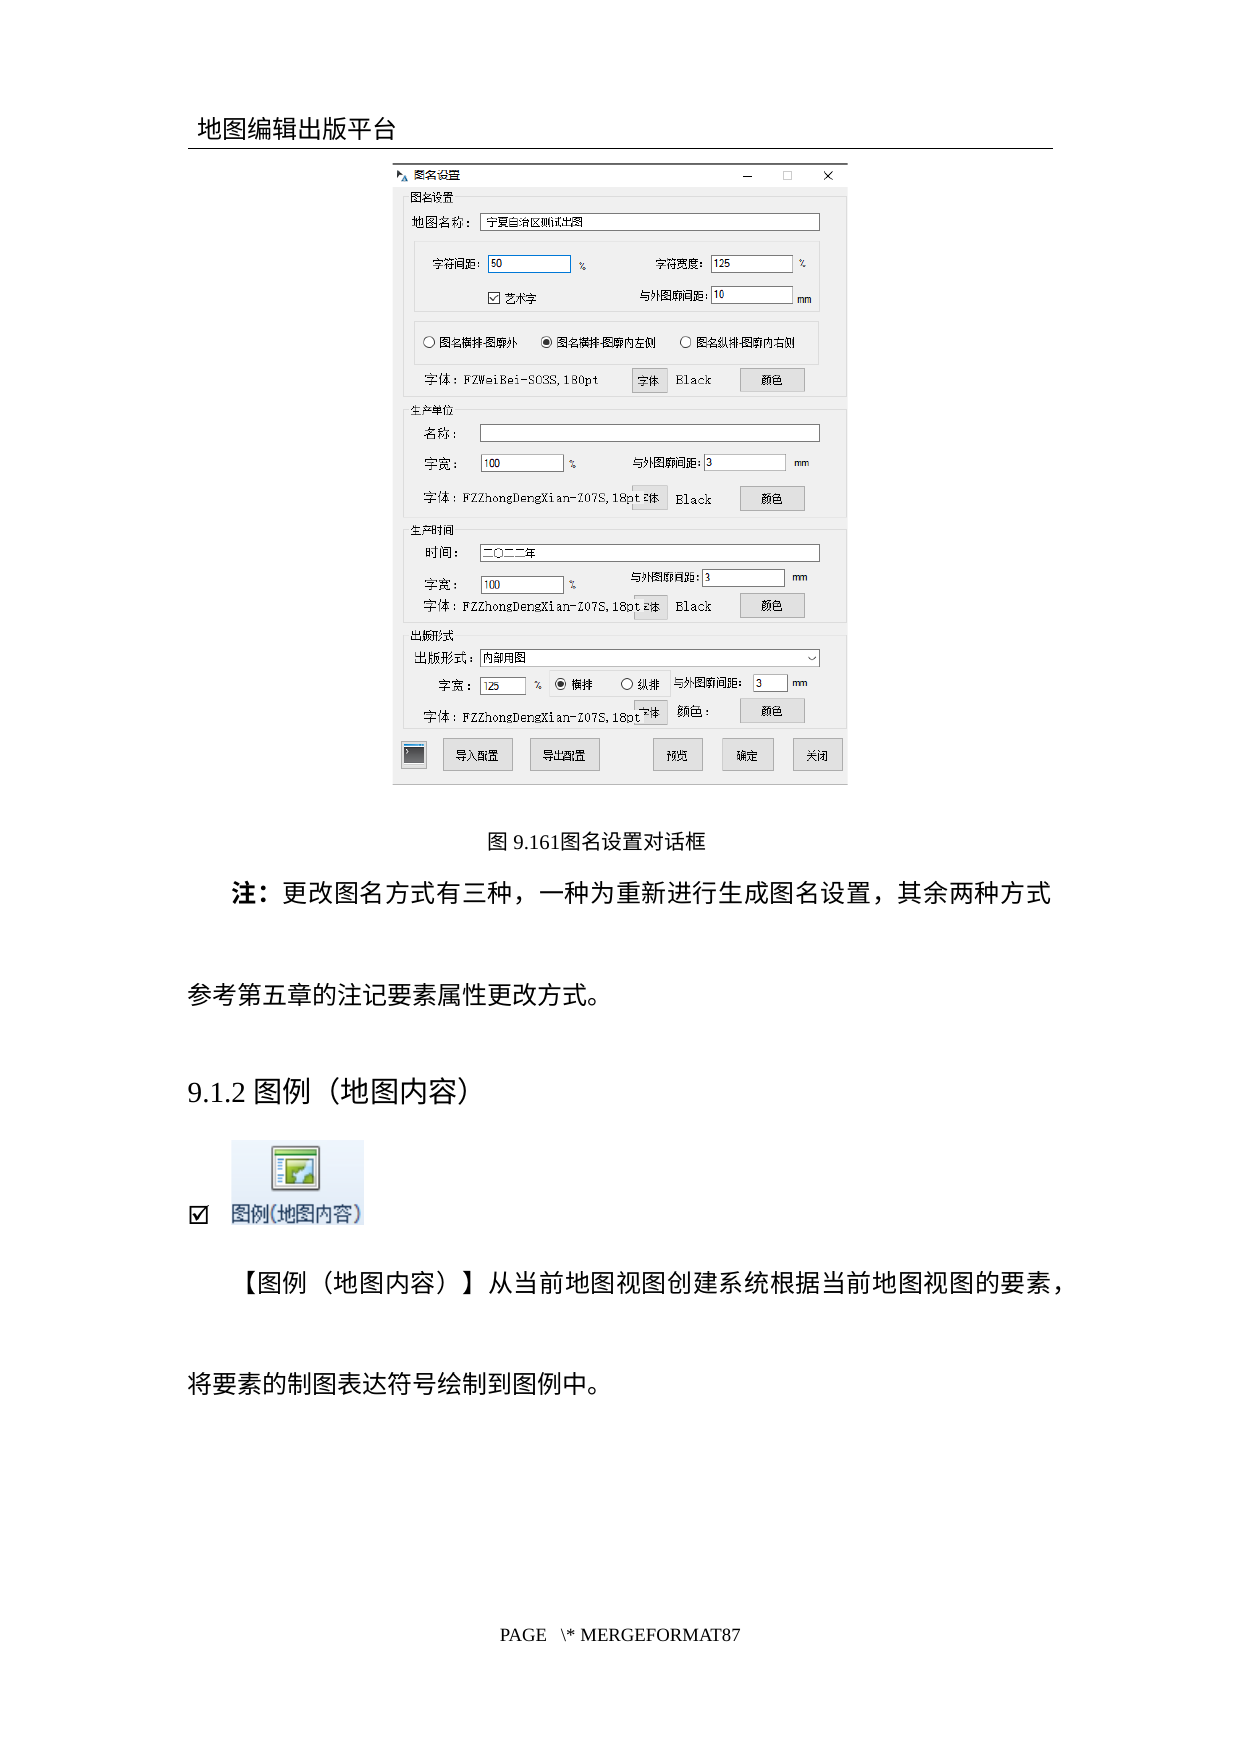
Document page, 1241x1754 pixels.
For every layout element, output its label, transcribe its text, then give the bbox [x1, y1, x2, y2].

subtitle 图例（地图内容） [187, 1056, 1053, 1124]
picture [231, 1140, 364, 1225]
picture [392, 163, 848, 785]
text 注：更改图名方式有三种，一种为重新进行生成图名设置，其余两种方式参考第五章的注记要素属性更改方式。 [187, 857, 1053, 1027]
text 【图例（地图内容）】从当前地图视图创建系统根据当前地图视图的要素，将要素的制图表达符号绘制到图例中。 [187, 1247, 1053, 1417]
